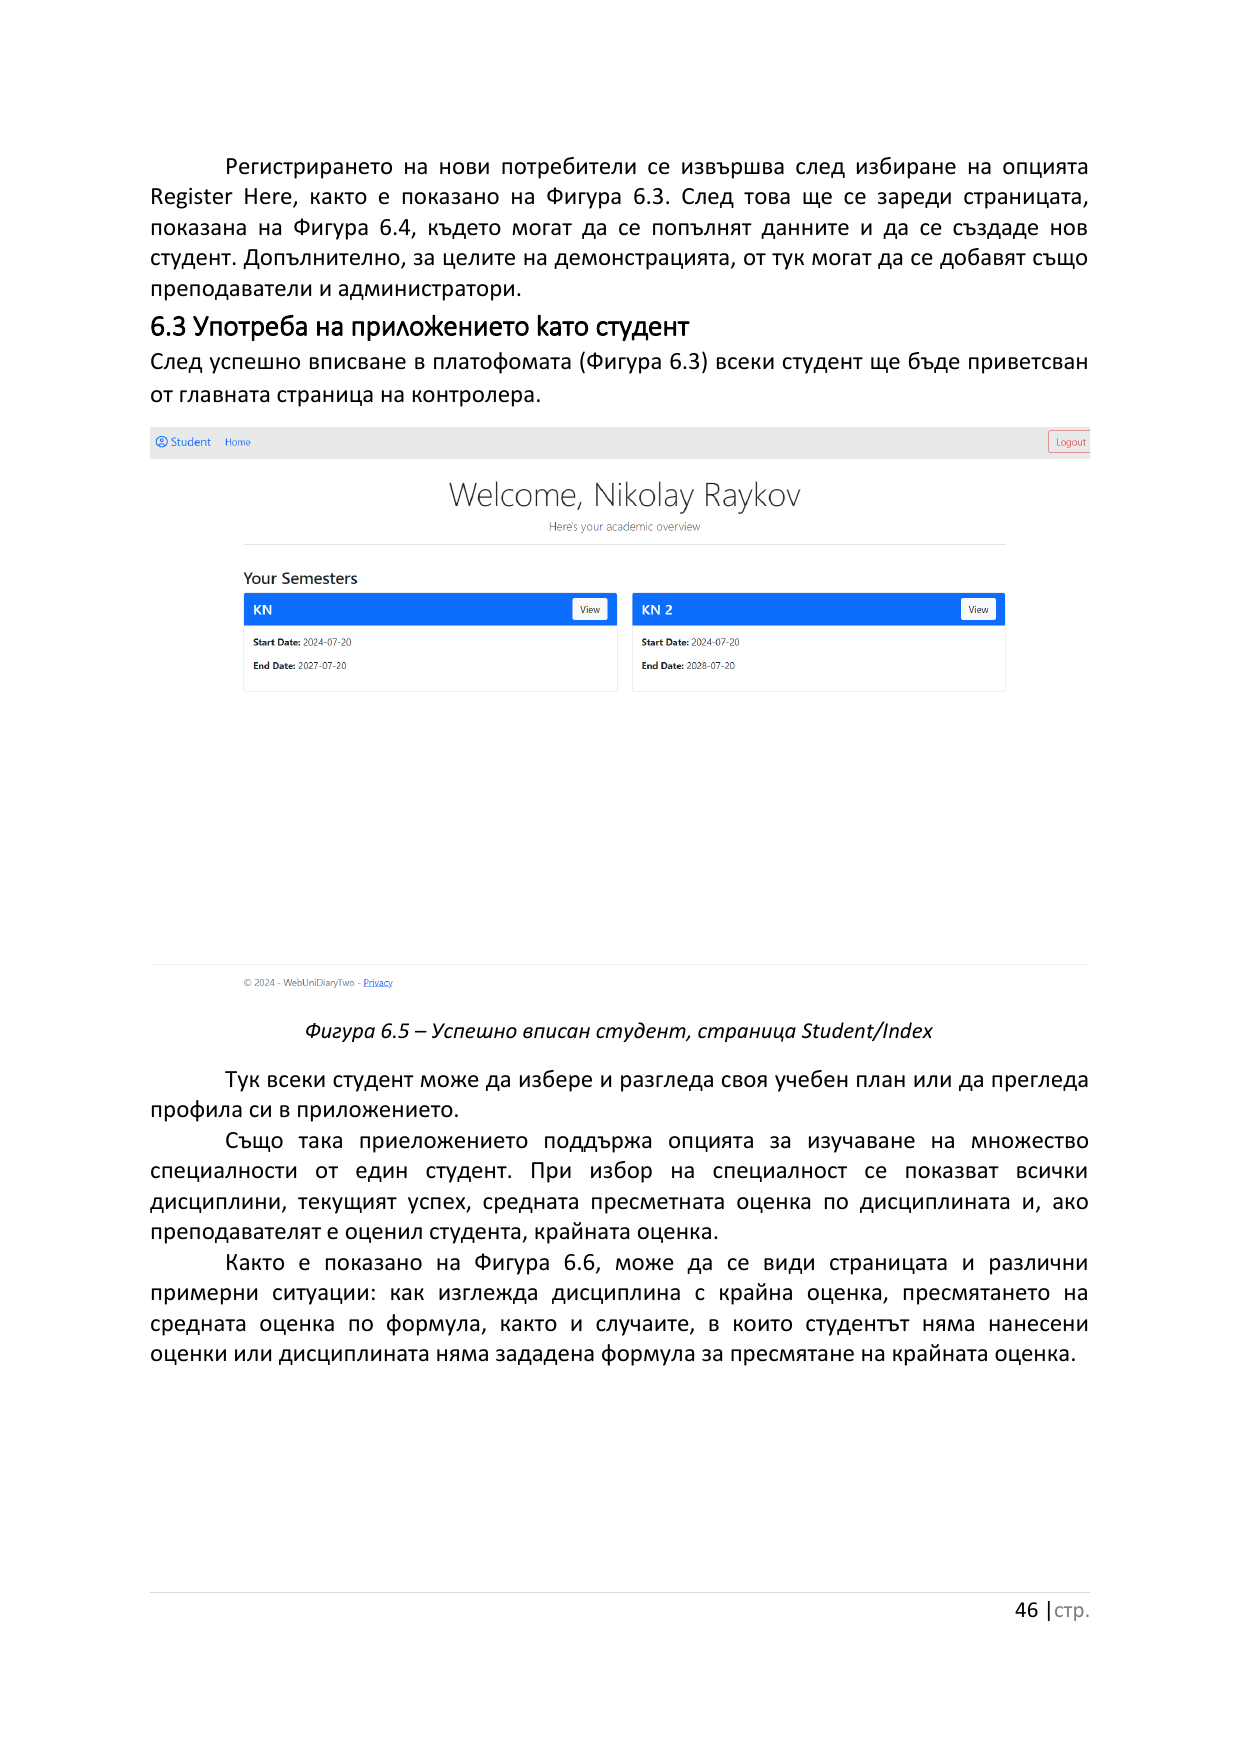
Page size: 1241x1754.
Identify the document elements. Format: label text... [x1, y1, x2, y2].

text Фигура 6.5 – Успешно вписан студент, страница Student/Index [150, 1016, 1090, 1044]
text Регистрирането на нови потребители се извършва след избиране на опцията Register Here, както е показано на Фигура 6.3. След това ще се зареди страницата, показана на Фигура 6.4, където могат да се попълнят данните и да се създаде нов студент. Допълнително, за целите на демонстрацията, от тук могат да се добавят също преподаватели и администратори. [150, 150, 1090, 303]
text След успешно вписване в платофомата (Фигура 6.3) всеки студент ще бъде приветсван от главната страница на контролера. [150, 345, 1090, 409]
text Също така приеложението поддържа опцията за изучаване на множество специалности от един студент. При избор на специалност се показват всички дисциплини, текущият успех, средната пресметната оценка по дисциплината и, ако преподавателят е оценил студента, крайната оценка. [150, 1124, 1090, 1246]
text Тук всеки студент може да избере и разгледа своя учебен план или да прегледа профила си в приложението. [150, 1063, 1090, 1124]
text Както е показано на Фигура 6.6, може да се види страницата и различни примерни ситуации: как изглежда дисциплина с крайна оценка, пресмятането на средната оценка по формула, както и случаите, в които студентът няма нанесени оценки или дисциплината няма зададена формула за пресмятане на крайната оценка. [150, 1246, 1090, 1368]
subtitle 6.3 Употреба на приложението като студент [150, 307, 1090, 342]
picture [150, 427, 1091, 997]
